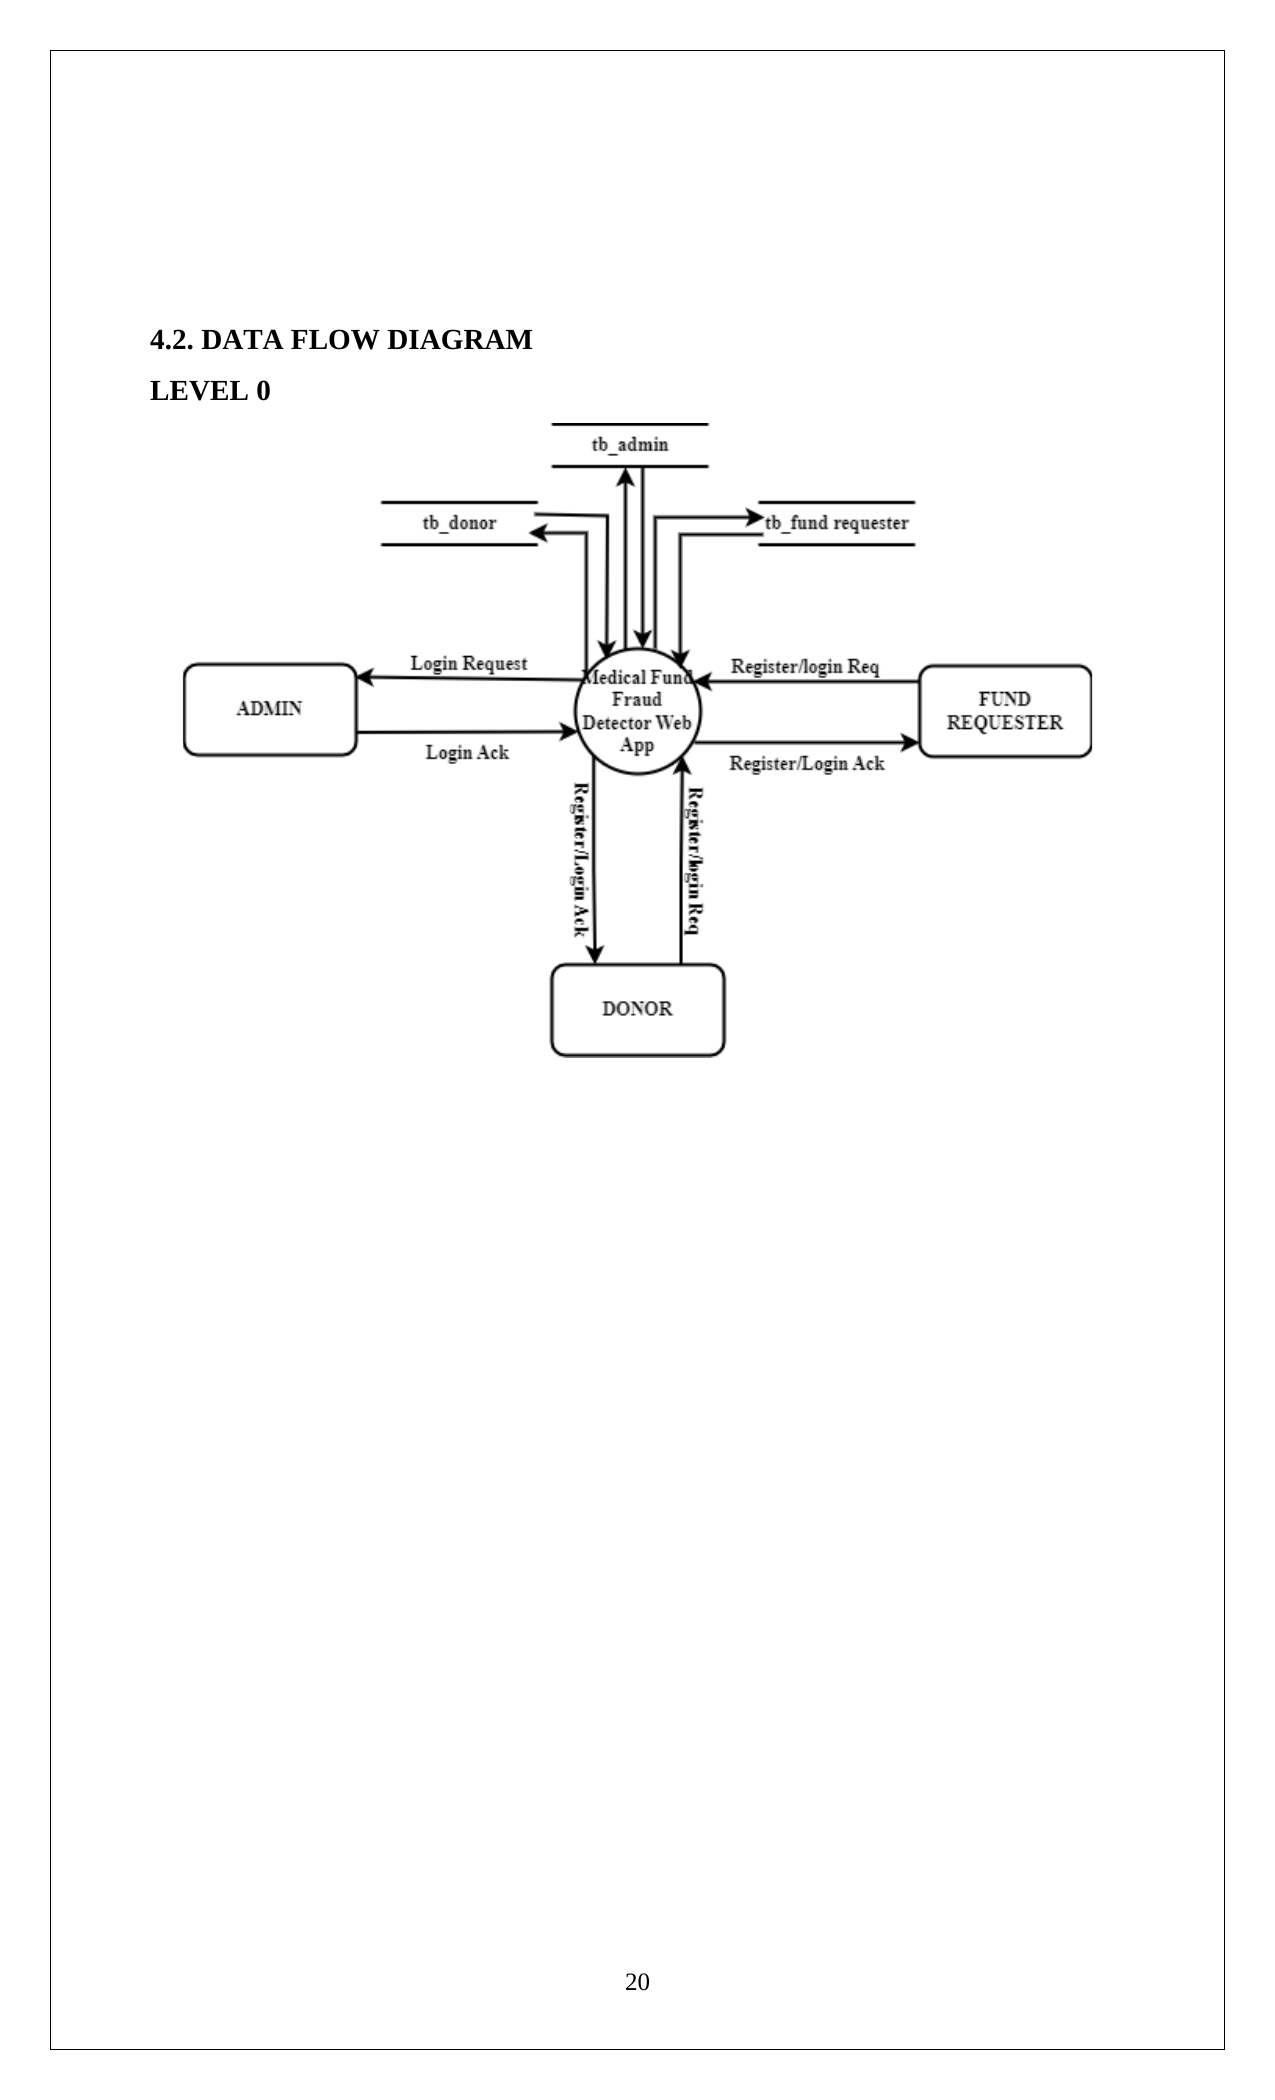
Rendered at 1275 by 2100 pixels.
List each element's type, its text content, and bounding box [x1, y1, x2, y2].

text LEVEL 0 [150, 373, 1125, 406]
picture [182, 423, 1093, 1058]
text 4.2. DATA FLOW DIAGRAM [150, 322, 1125, 356]
